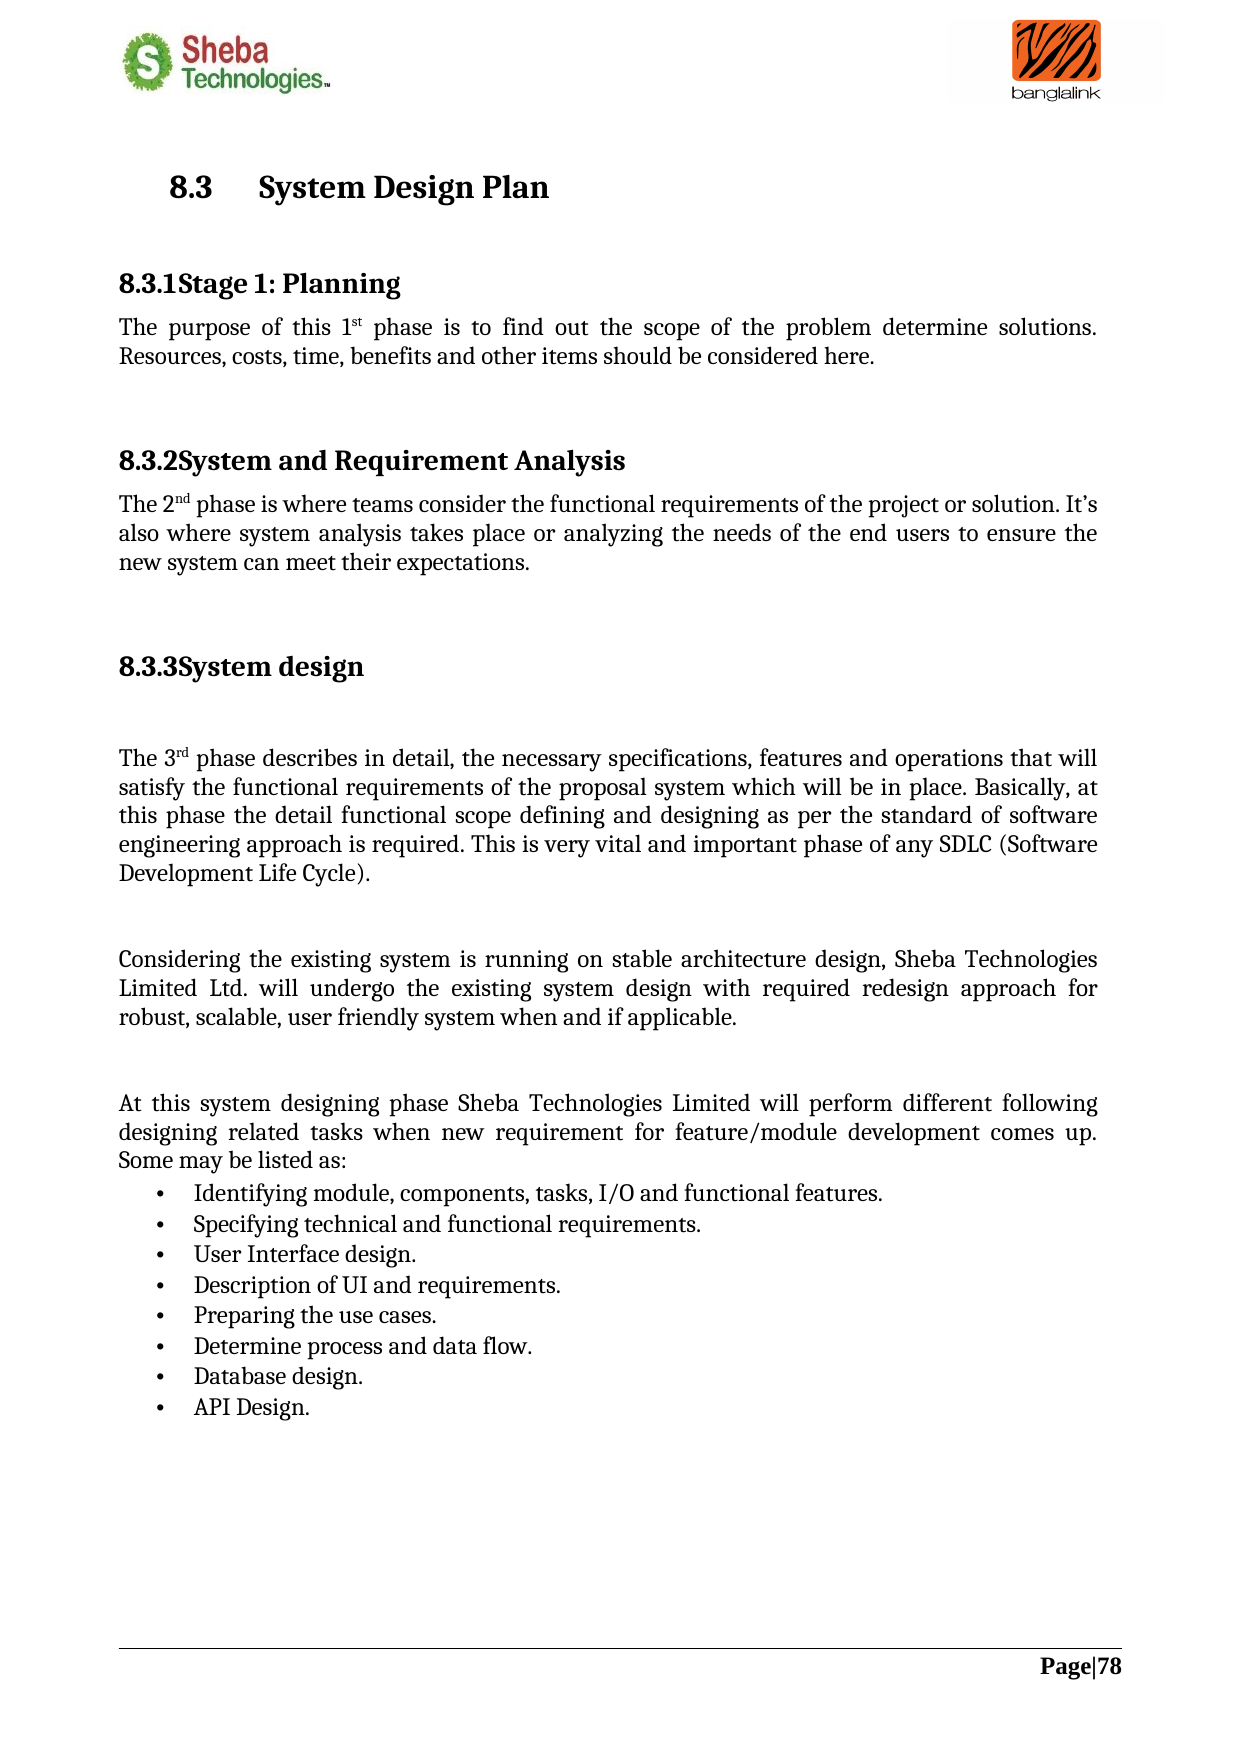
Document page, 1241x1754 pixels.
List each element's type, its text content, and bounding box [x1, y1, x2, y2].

text The 2nd phase is where teams consider the functional requirements of the project or solution. It’s also where system analysis takes place or analyzing the needs of the end users to ensure the new system can meet their expectations. [118, 490, 1099, 576]
list Identifying module, components, tasks, I/O and functional features. [156, 1179, 1099, 1208]
text The 3rd phase describes in detail, the necessary specifications, features and operations that will satisfy the functional requirements of the proposal system which will be in place. Basically, at this phase the detail functional scope defining and designing as per the standard of software engineering approach is required. This is very vital and important phase of any SDLC (Software Development Life Cycle). [118, 744, 1099, 888]
picture [118, 26, 338, 103]
subtitle System design [118, 650, 1122, 684]
text At this system designing phase Sheba Technologies Limited will perform different following designing related tasks when new requirement for feature/module development comes up. Some may be listed as: [118, 1089, 1099, 1175]
list User Interface design. [156, 1240, 1099, 1269]
text The purpose of this 1st phase is to find out the scope of the problem determine solutions. Resources, costs, time, benefits and other items should be considered here. [118, 313, 1099, 371]
list Description of UI and requirements. [156, 1271, 1099, 1299]
subtitle System Design Plan [169, 169, 1122, 207]
list Determine process and data flow. [156, 1332, 1099, 1360]
list Database design. [156, 1362, 1099, 1391]
list Specifying technical and functional requirements. [156, 1209, 1099, 1238]
picture [946, 18, 1167, 103]
list Preparing the use cases. [156, 1301, 1099, 1330]
text Considering the existing system is running on stable architecture design, Sheba Technologies Limited Ltd. will undergo the existing system design with required redesign approach for robust, scalable, user friendly system when and if applicable. [118, 945, 1099, 1031]
subtitle System and Requirement Analysis [118, 444, 1122, 478]
list API Design. [156, 1392, 1099, 1421]
subtitle Stage 1: Planning [118, 267, 1122, 301]
